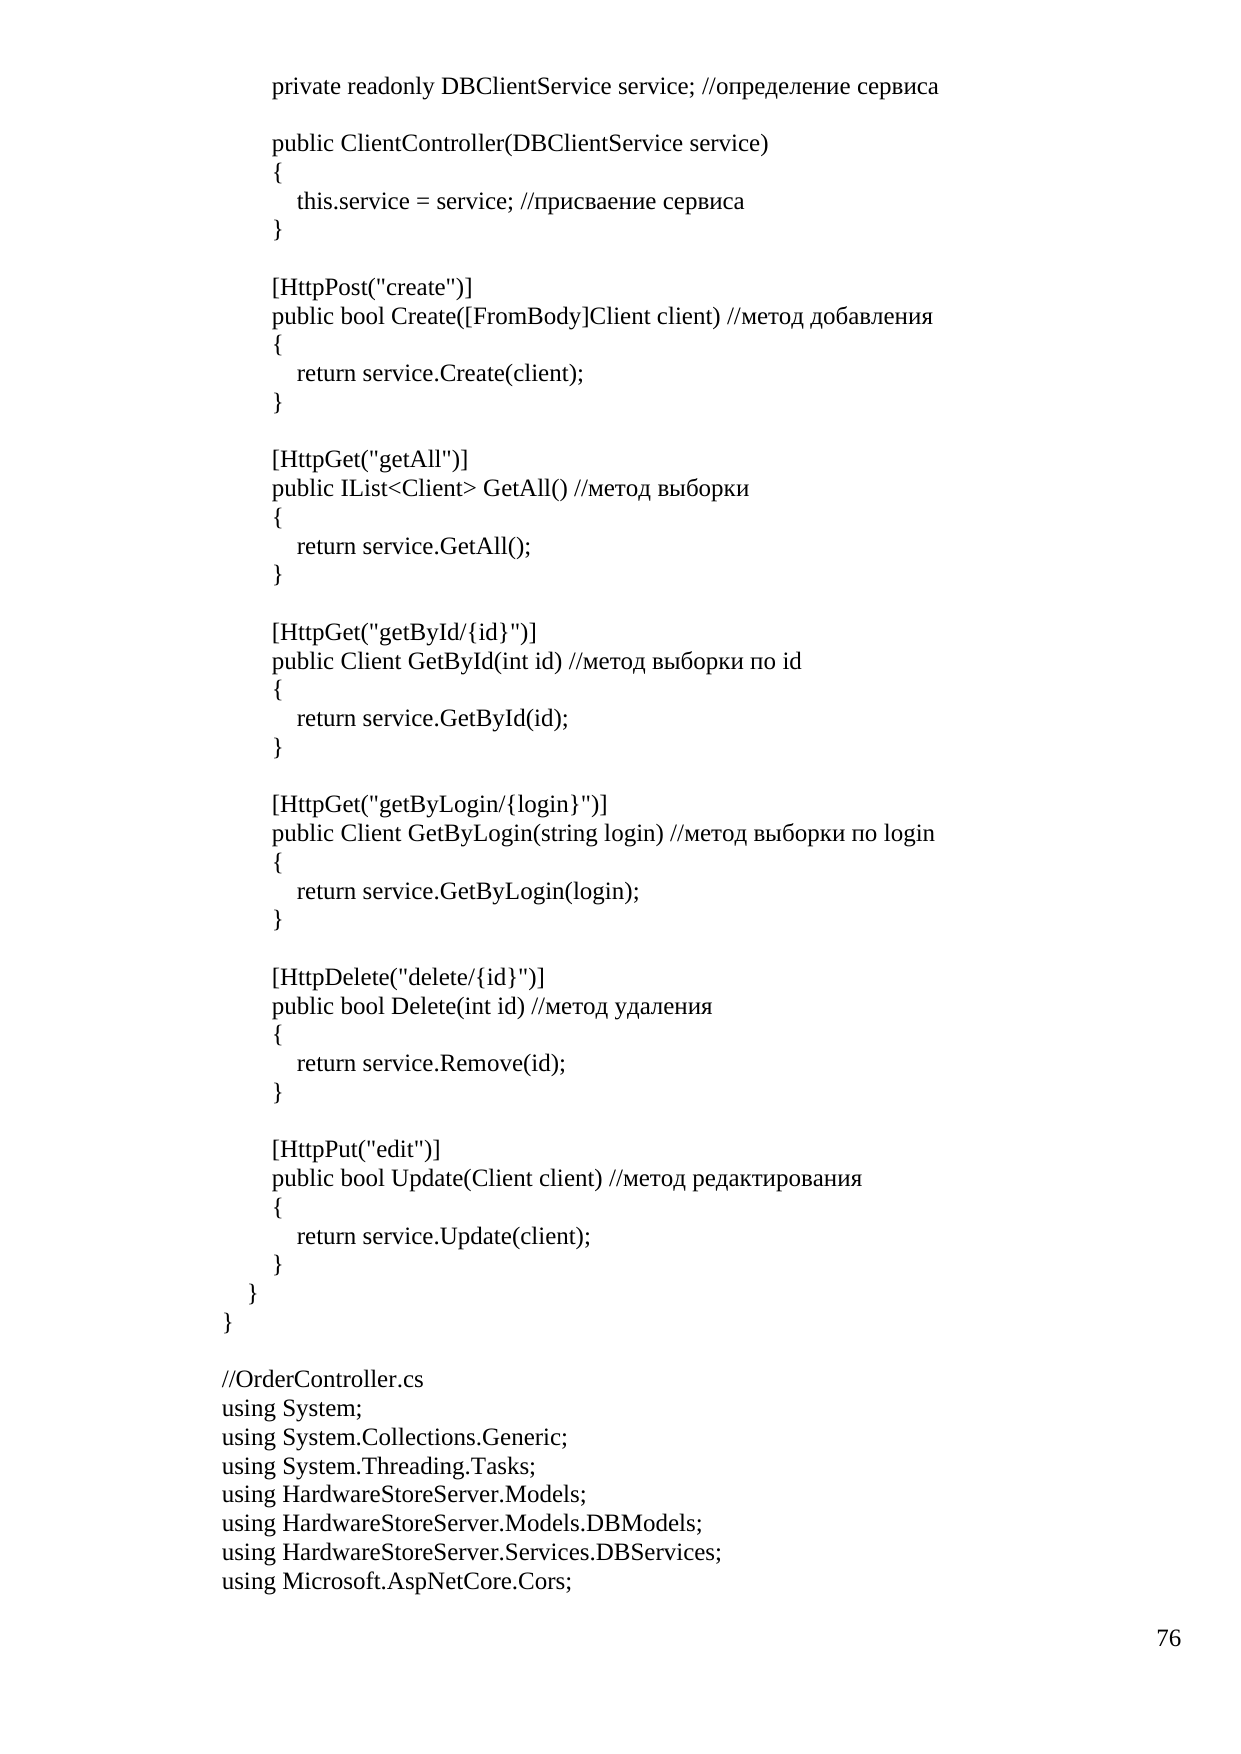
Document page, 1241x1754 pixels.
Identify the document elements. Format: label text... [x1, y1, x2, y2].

text using HardwareStoreServer.Services.DBServices; [148, 1537, 1181, 1566]
text //OrderController.cs [148, 1364, 1181, 1393]
text public bool Create([FromBody]Client client) //метод добавления [148, 301, 1181, 329]
text public ClientController(DBClientService service) [148, 128, 1181, 157]
text [HttpPost("create")] [148, 272, 1181, 301]
text using HardwareStoreServer.Models.DBModels; [148, 1508, 1181, 1537]
text { [148, 329, 1181, 358]
text { [148, 1192, 1181, 1221]
text { [148, 502, 1181, 531]
text } [148, 1077, 1181, 1106]
text } [148, 387, 1181, 416]
text using System.Collections.Generic; [148, 1422, 1181, 1451]
text } [148, 904, 1181, 933]
text [HttpGet("getById/{id}")] [148, 617, 1181, 646]
text return service.Create(client); [148, 358, 1181, 387]
text using System.Threading.Tasks; [148, 1451, 1181, 1479]
text using Microsoft.AspNetCore.Cors; [148, 1566, 1181, 1594]
text return service.Update(client); [148, 1221, 1181, 1249]
text return service.GetById(id); [148, 703, 1181, 732]
text public Client GetById(int id) //метод выборки по id [148, 646, 1181, 674]
text } [148, 1278, 1181, 1307]
text } [148, 214, 1181, 243]
text } [148, 732, 1181, 761]
text { [148, 157, 1181, 186]
text return service.GetByLogin(login); [148, 876, 1181, 904]
text private readonly DBClientService service; //определение сервиса [148, 71, 1181, 99]
text public Client GetByLogin(string login) //метод выборки по login [148, 818, 1181, 847]
text [HttpGet("getByLogin/{login}")] [148, 789, 1181, 818]
text } [148, 559, 1181, 588]
text } [148, 1249, 1181, 1278]
text using HardwareStoreServer.Models; [148, 1479, 1181, 1508]
text { [148, 674, 1181, 703]
text { [148, 847, 1181, 876]
text } [148, 1307, 1181, 1336]
text [HttpDelete("delete/{id}")] [148, 962, 1181, 991]
text public bool Delete(int id) //метод удаления [148, 991, 1181, 1019]
text { [148, 1019, 1181, 1048]
text using System; [148, 1393, 1181, 1422]
text this.service = service; //присваение сервиса [148, 186, 1181, 214]
text return service.GetAll(); [148, 531, 1181, 559]
text public bool Update(Client client) //метод редактирования [148, 1163, 1181, 1192]
text public IList<Client> GetAll() //метод выборки [148, 473, 1181, 502]
text return service.Remove(id); [148, 1048, 1181, 1077]
text [HttpGet("getAll")] [148, 444, 1181, 473]
text [HttpPut("edit")] [148, 1134, 1181, 1163]
